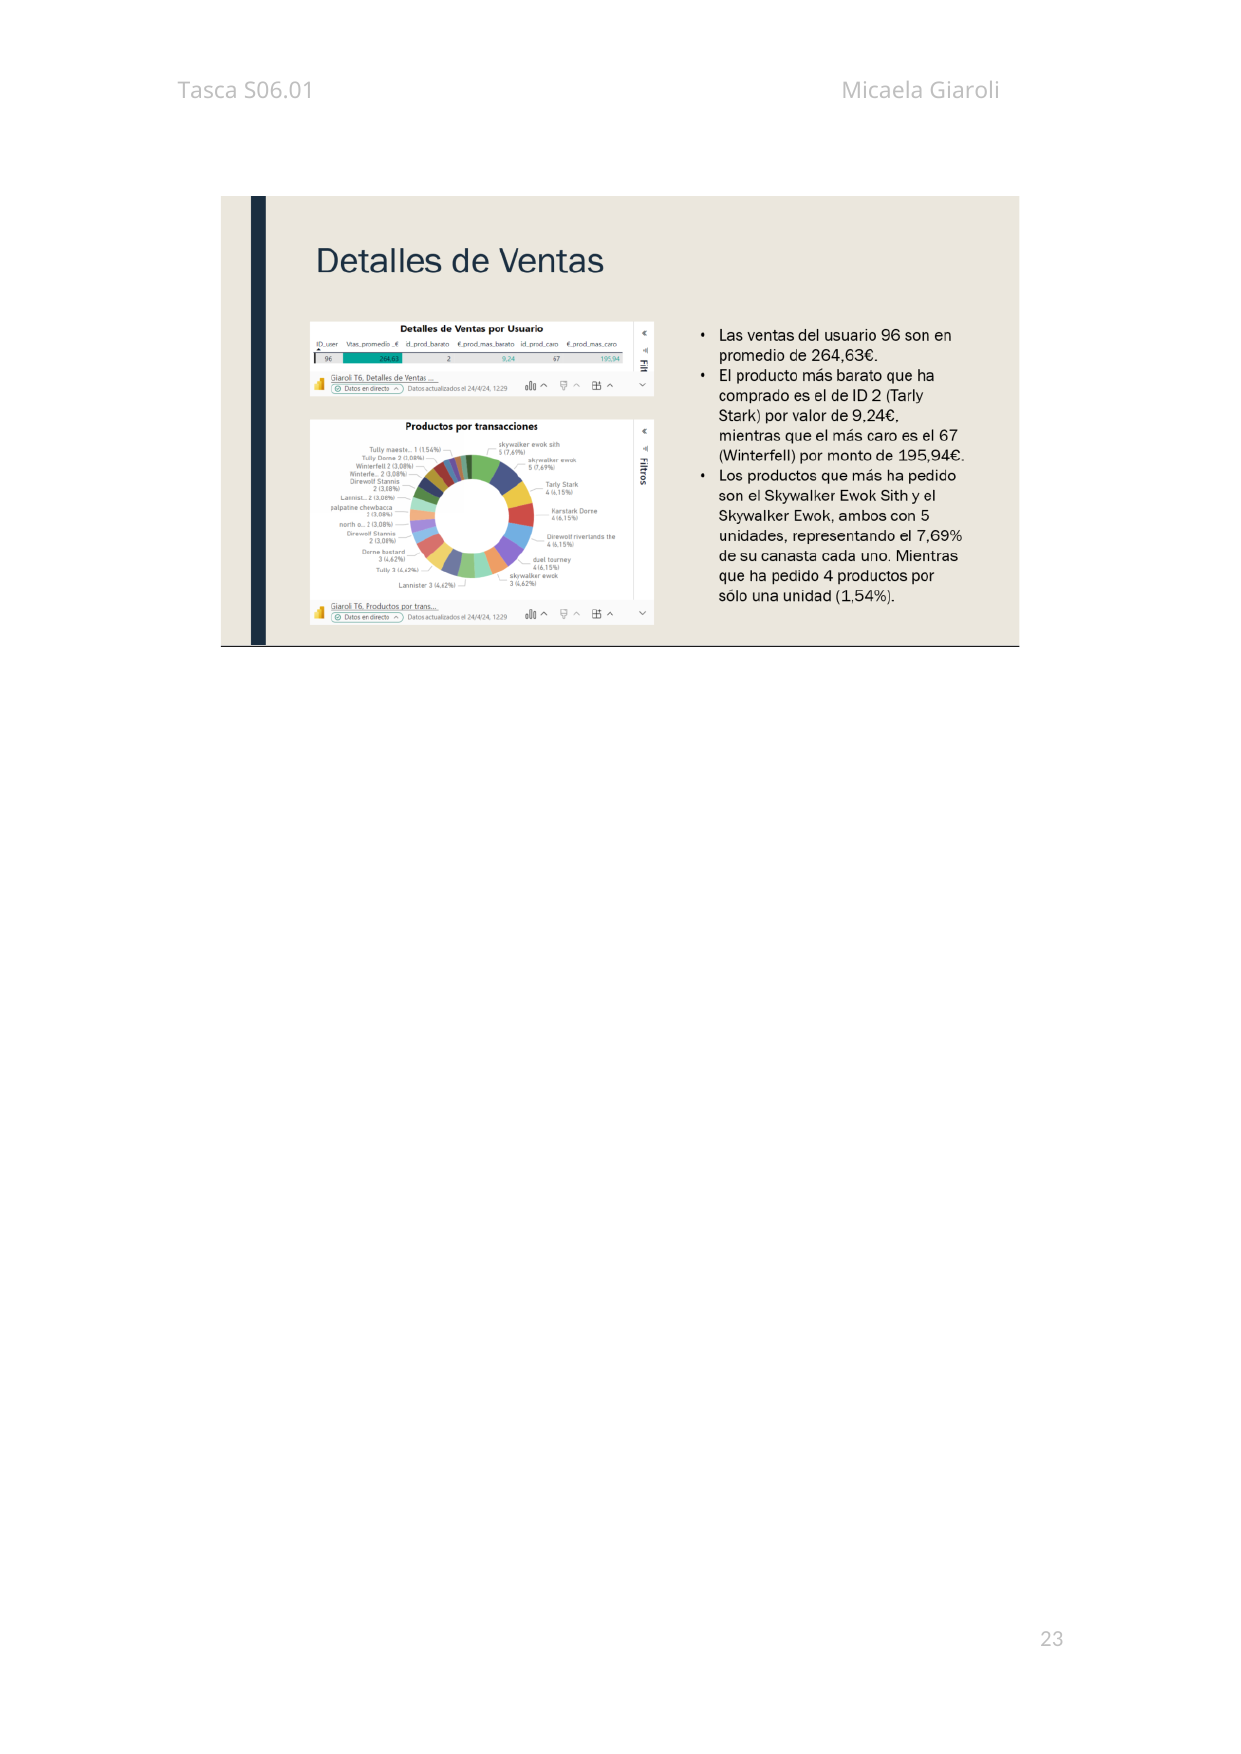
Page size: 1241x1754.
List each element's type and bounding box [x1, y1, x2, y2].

picture [220, 196, 1020, 647]
